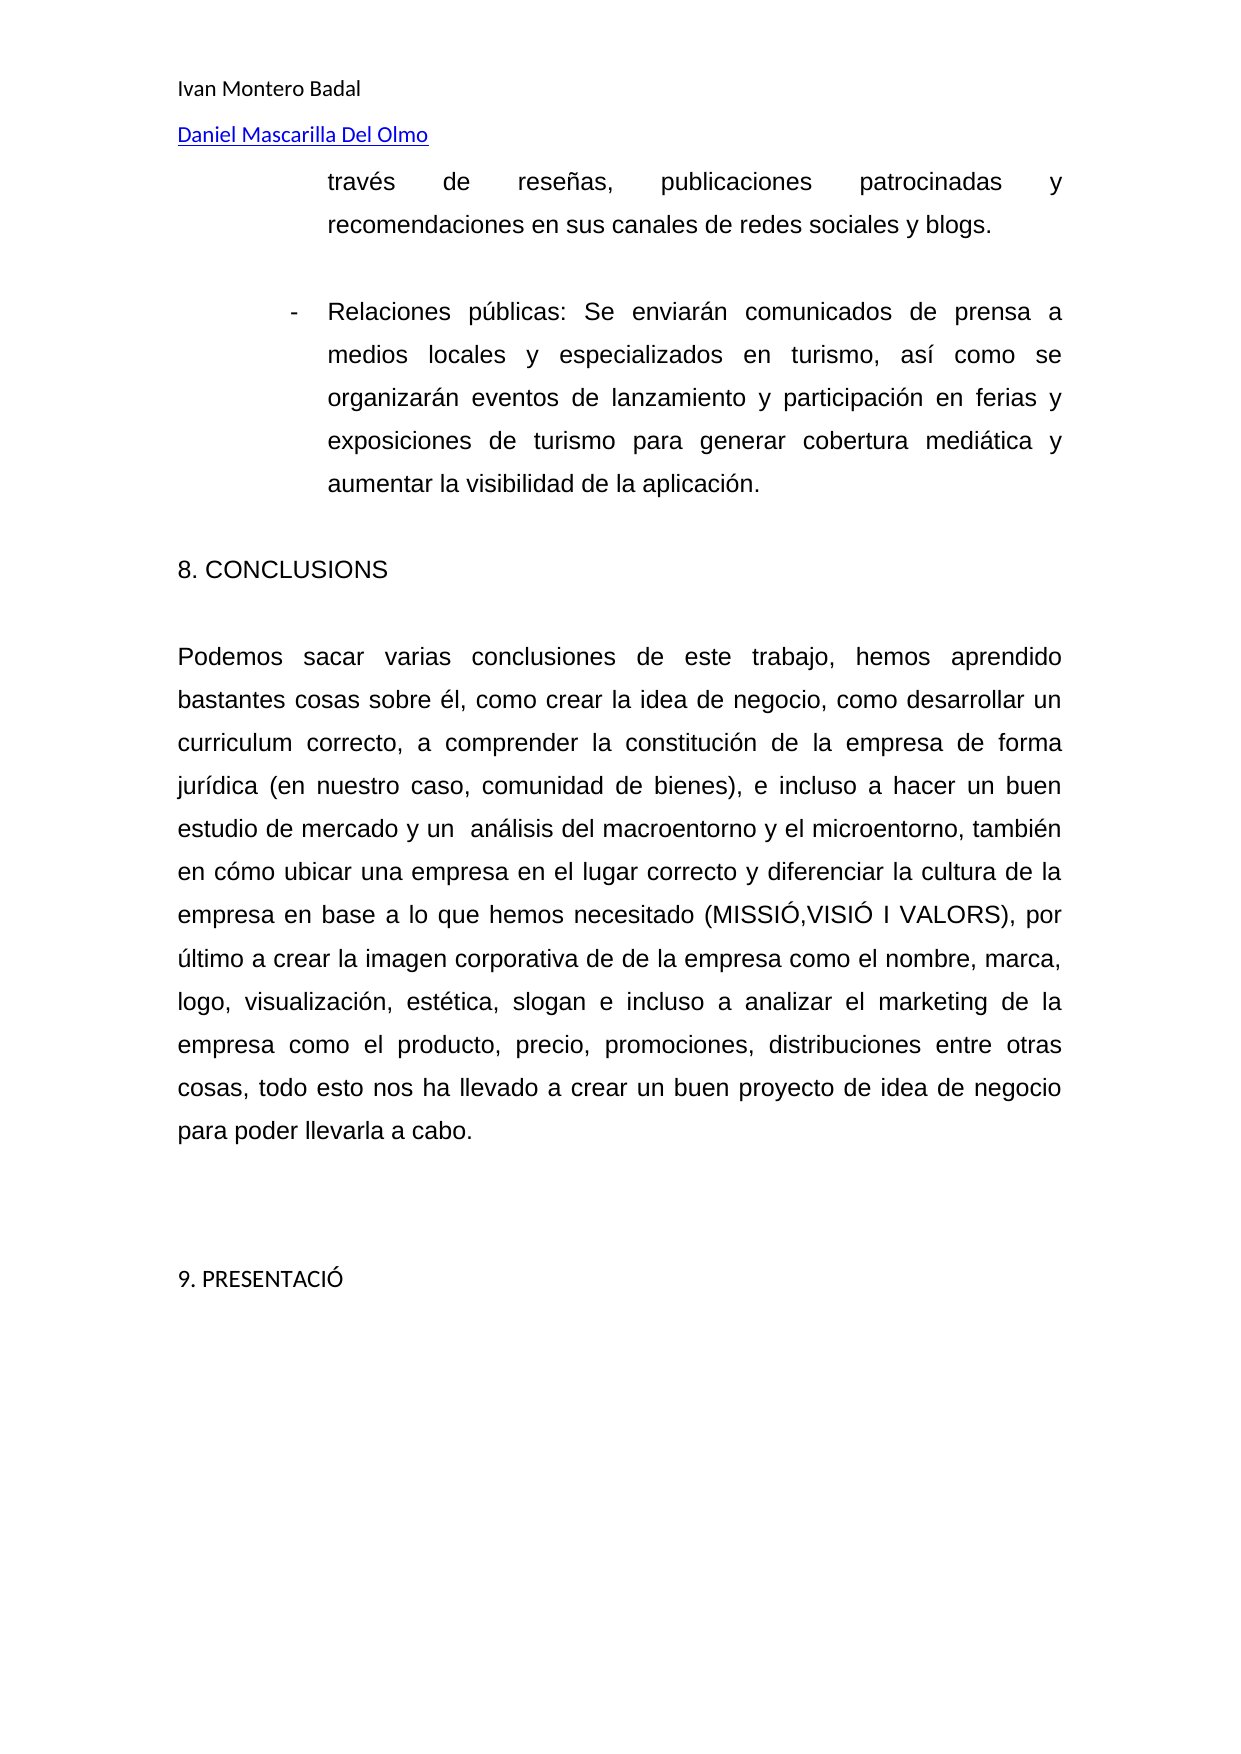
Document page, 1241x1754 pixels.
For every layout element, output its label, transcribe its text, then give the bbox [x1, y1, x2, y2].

text 8. CONCLUSIONS [177, 556, 1063, 584]
list Relaciones públicas: Se enviarán comunicados de prensa a medios locales y especializados en turismo, así como se organizarán eventos de lanzamiento y participación en ferias y exposiciones de turismo para generar cobertura mediática y aumentar la visibilidad de la aplicación. [290, 297, 1063, 498]
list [290, 167, 1063, 239]
text Podemos sacar varias conclusiones de este trabajo, hemos aprendido bastantes cosas sobre él, como crear la idea de negocio, como desarrollar un curriculum correcto, a comprender la constitución de la empresa de forma jurídica (en nuestro caso, comunidad de bienes), e incluso a hacer un buen estudio de mercado y un análisis del macroentorno y el microentorno, también en cómo ubicar una empresa en el lugar correcto y diferenciar la cultura de la empresa en base a lo que hemos necesitado (MISSIÓ,VISIÓ I VALORS), por último a crear la imagen corporativa de de la empresa como el nombre, marca, logo, visualización, estética, slogan e incluso a analizar el marketing de la empresa como el producto, precio, promociones, distribuciones entre otras cosas, todo esto nos ha llevado a crear un buen proyecto de idea de negocio para poder llevarla a cabo. [177, 642, 1063, 1145]
text 9. PRESENTACIÓ [177, 1263, 1063, 1294]
